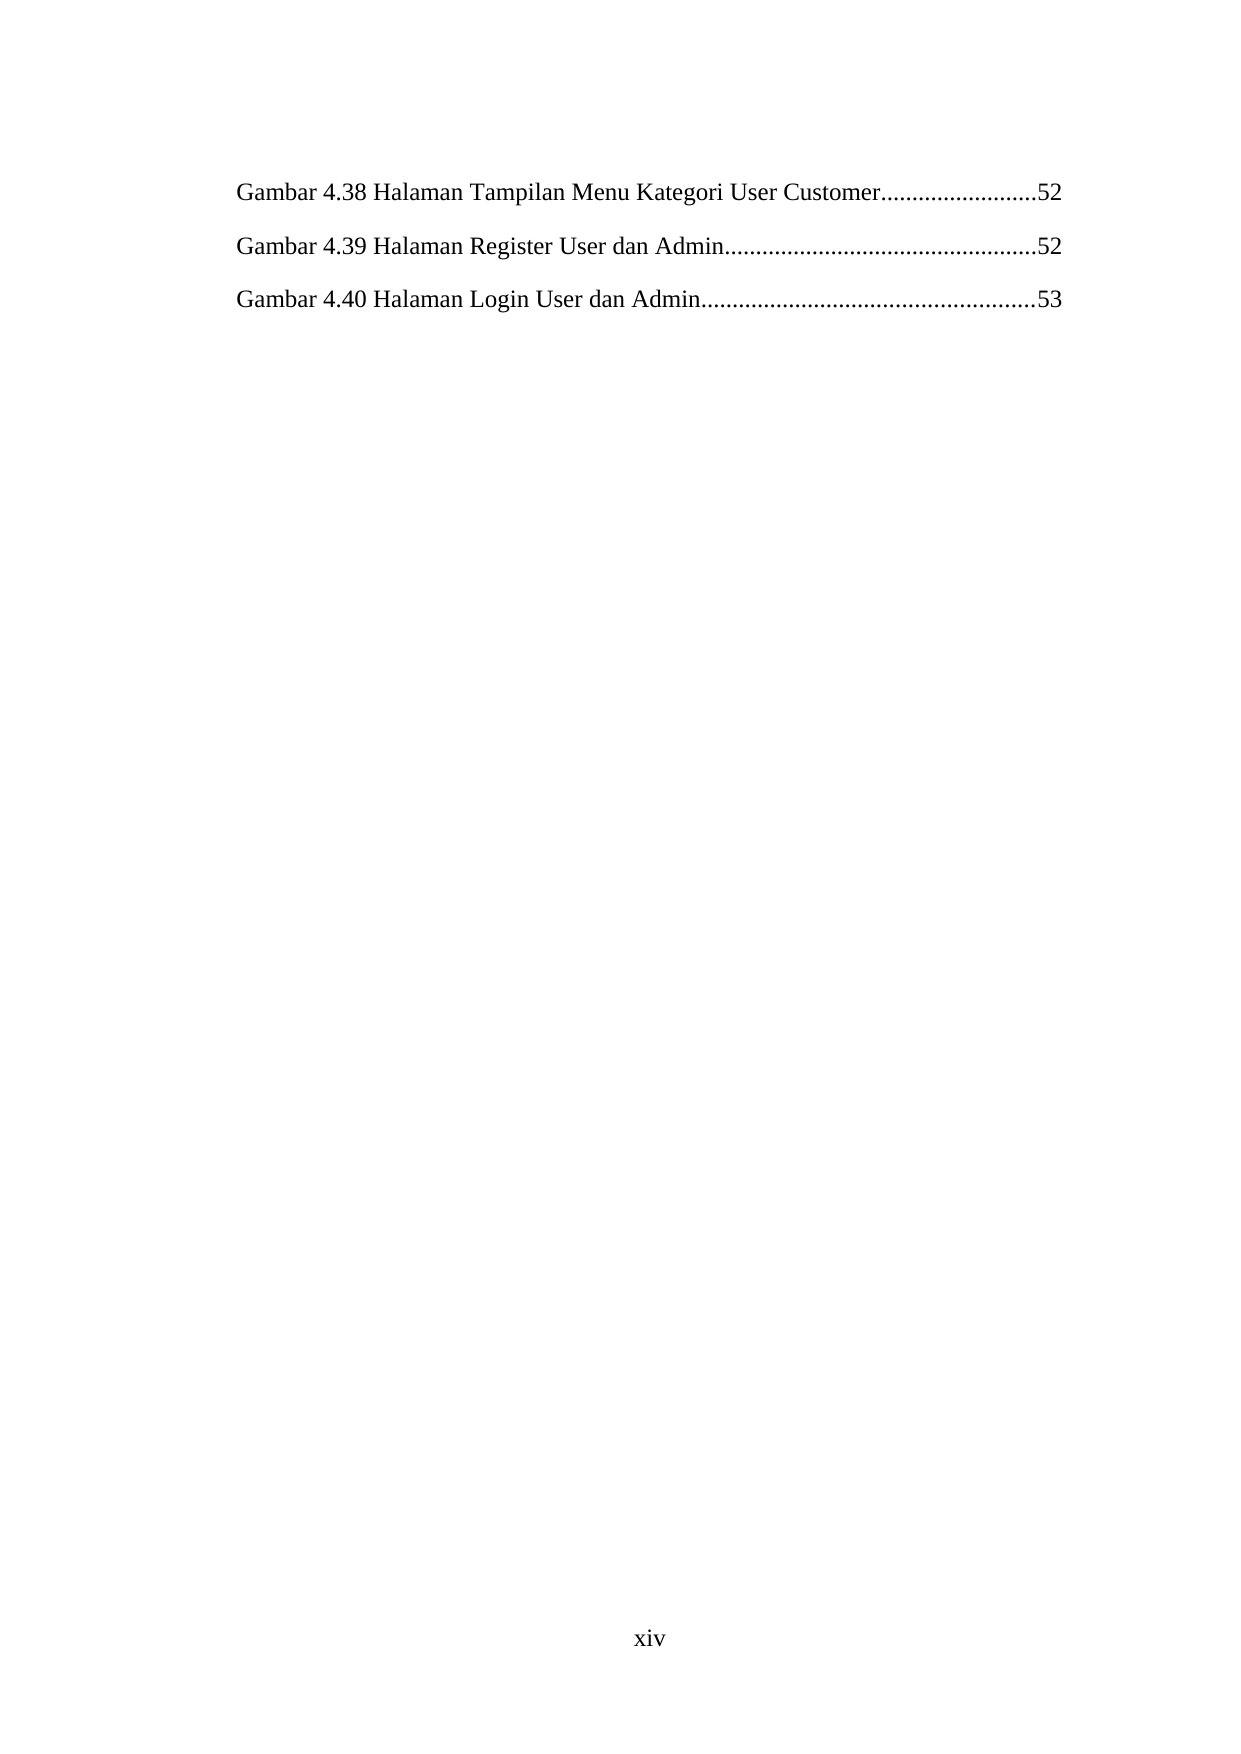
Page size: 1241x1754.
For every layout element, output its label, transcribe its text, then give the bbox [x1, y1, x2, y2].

text Gambar 4.38 Halaman Tampilan Menu Kategori User Customer 52 [236, 177, 1063, 206]
text Gambar 4.39 Halaman Register User dan Admin 52 [236, 231, 1063, 259]
text Gambar 4.40 Halaman Login User dan Admin 53 [236, 284, 1063, 313]
